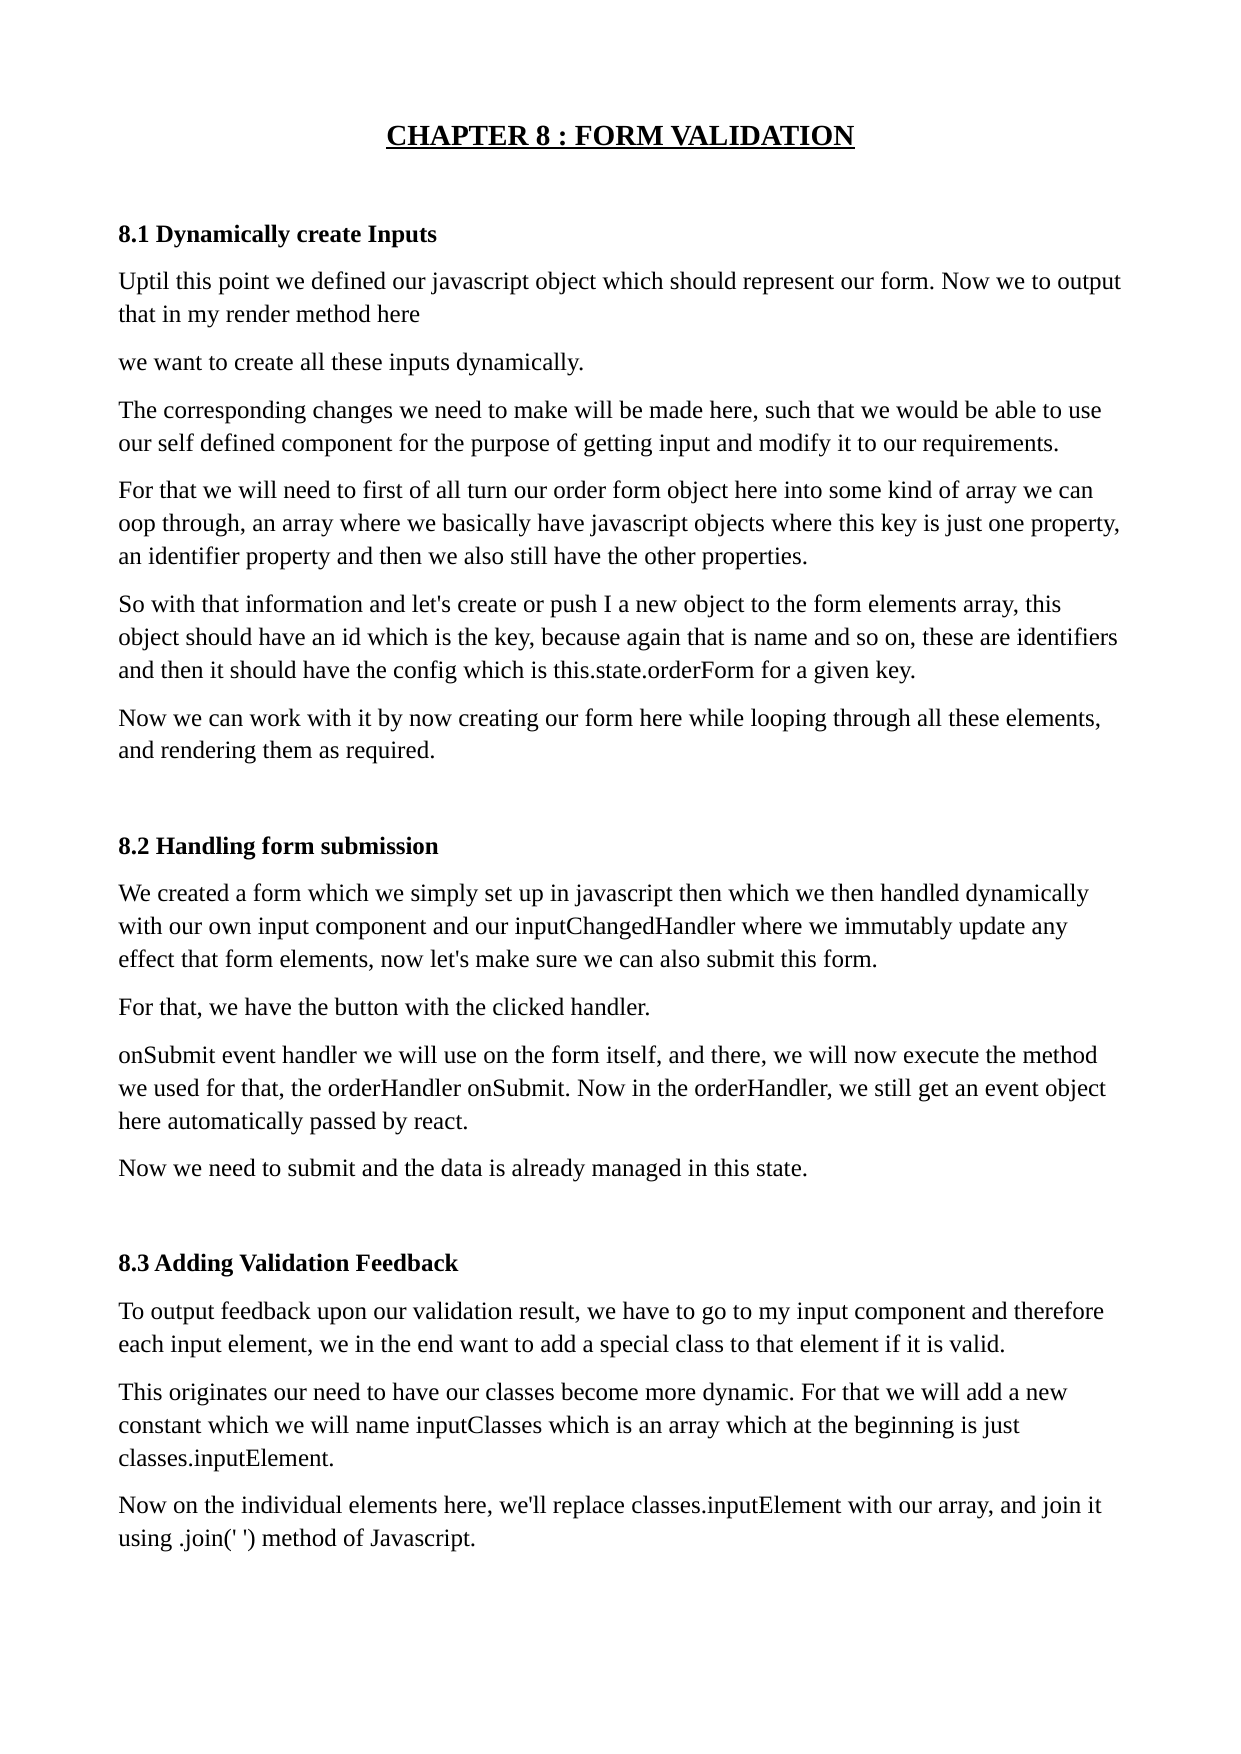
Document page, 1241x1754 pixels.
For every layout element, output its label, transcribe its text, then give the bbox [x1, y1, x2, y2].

text We created a form which we simply set up in javascript then which we then handled dynamically with our own input component and our inputChangedHandler where we immutably update any effect that form elements, now let's make sure we can also submit this form. [118, 878, 1122, 973]
text Now on the individual elements here, we'll replace classes.inputElement with our array, and join it using .join(' ') method of Javascript. [118, 1490, 1122, 1552]
text CHAPTER 8 : FORM VALIDATION [118, 118, 1122, 152]
text 8.1 Dynamically create Inputs [118, 219, 1122, 248]
text Now we can work with it by now creating our form here while looping through all these elements, and rendering them as required. [118, 703, 1122, 764]
text Now we need to submit and the data is already managed in this state. [118, 1153, 1122, 1182]
text For that, we have the button with the clicked handler. [118, 992, 1122, 1021]
text 8.3 Adding Validation Feedback [118, 1248, 1122, 1277]
text This originates our need to have our classes become more dynamic. For that we will add a new constant which we will name inputClasses which is an array which at the beginning is just classes.inputElement. [118, 1377, 1122, 1472]
text 8.2 Handling form submission [118, 831, 1122, 859]
text To output feedback upon our validation result, we have to go to my input component and therefore each input element, we in the end want to add a special class to that element if it is valid. [118, 1296, 1122, 1358]
text For that we will need to first of all turn our order form object here into some kind of array we can oop through, an array where we basically have javascript objects where this key is just one property, an identifier property and then we also still have the other properties. [118, 475, 1122, 570]
text So with that information and let's create or push I a new object to the form elements array, this object should have an id which is the key, because again that is name and so on, these are identifiers and then it should have the config which is this.state.orderForm for a given key. [118, 589, 1122, 684]
text onSubmit event handler we will use on the form itself, and there, we will now execute the method we used for that, the orderHandler onSubmit. Now in the orderHandler, we still get an event object here automatically passed by react. [118, 1040, 1122, 1134]
text Uptil this point we defined our javascript object which should represent our form. Now we to output that in my render method here [118, 266, 1122, 328]
text The corresponding changes we need to make will be made here, such that we would be able to use our self defined component for the purpose of getting input and modify it to our requirements. [118, 395, 1122, 456]
text we want to create all these inputs dynamically. [118, 347, 1122, 376]
